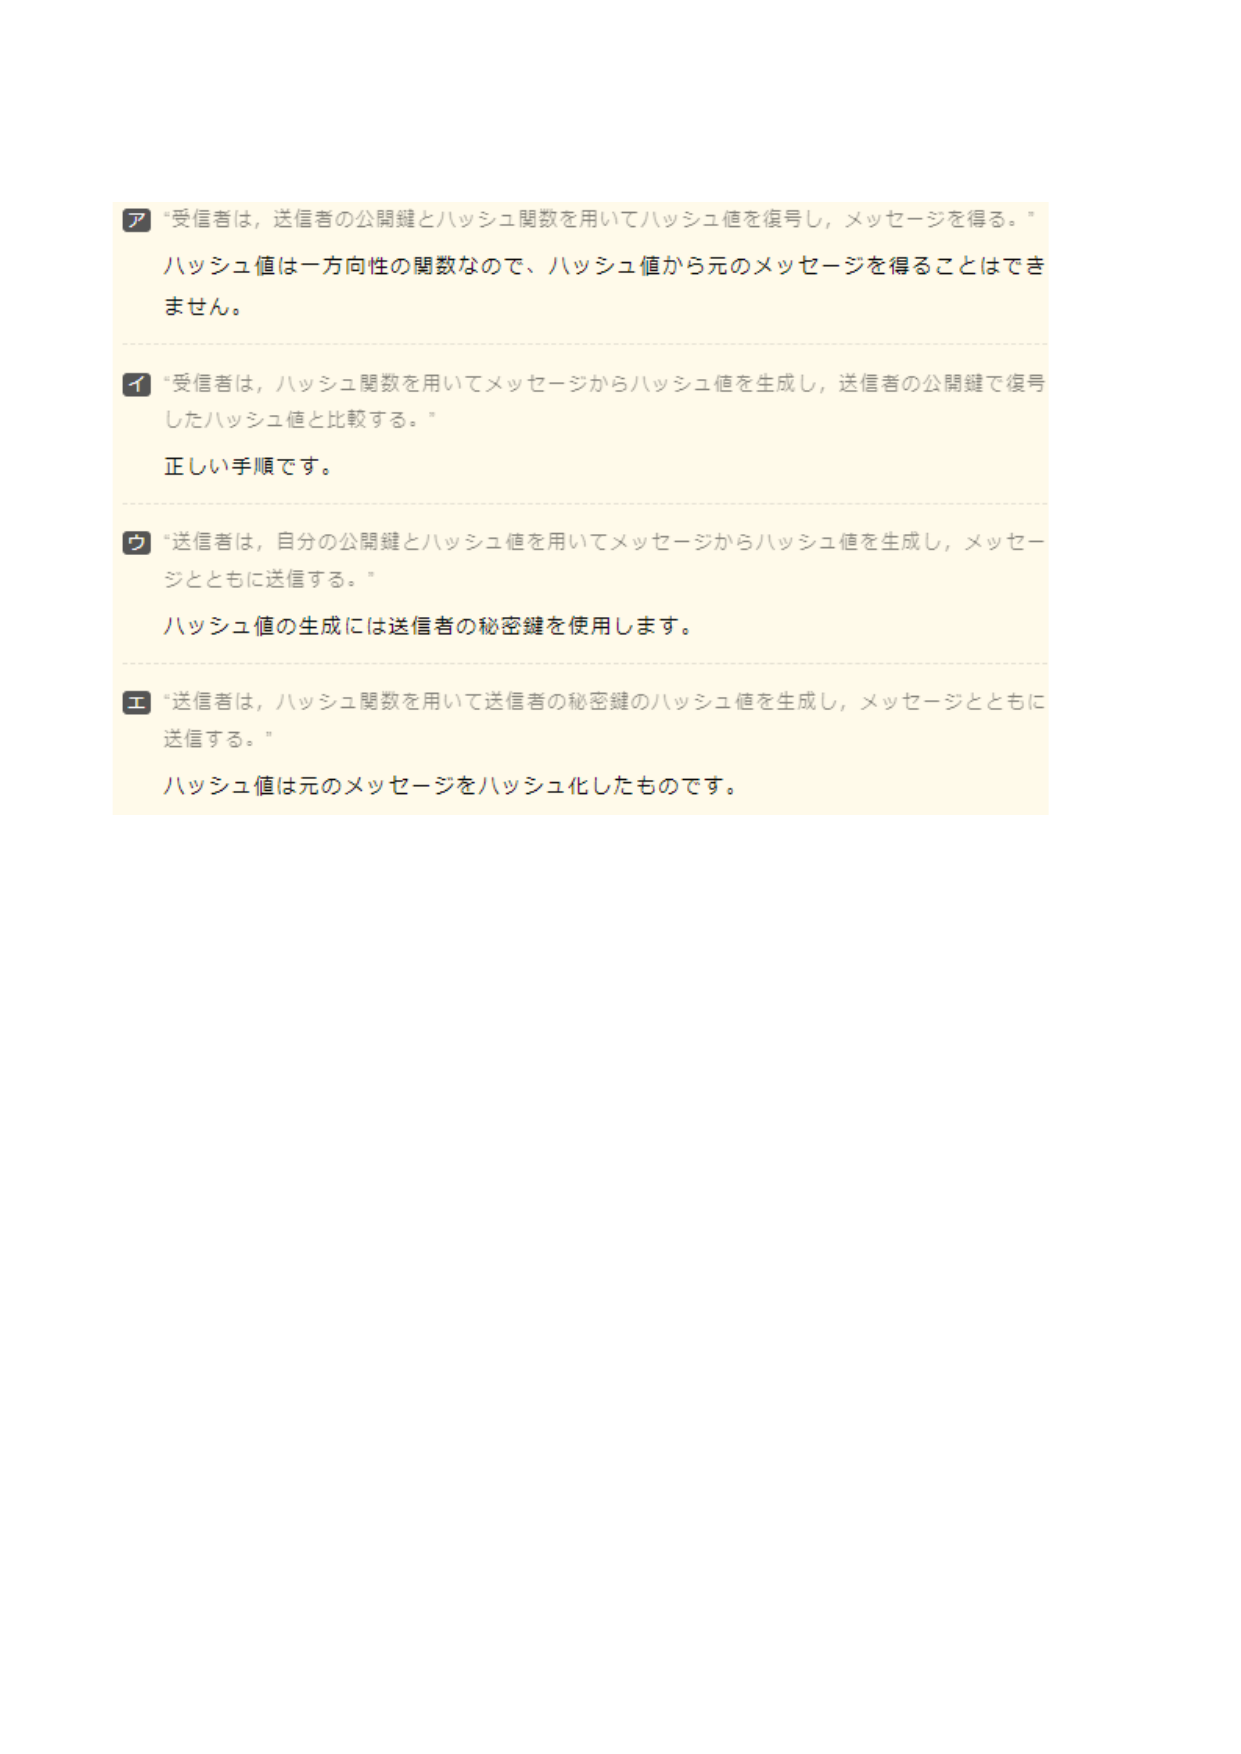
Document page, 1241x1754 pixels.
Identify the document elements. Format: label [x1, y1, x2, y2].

picture [112, 202, 1049, 815]
